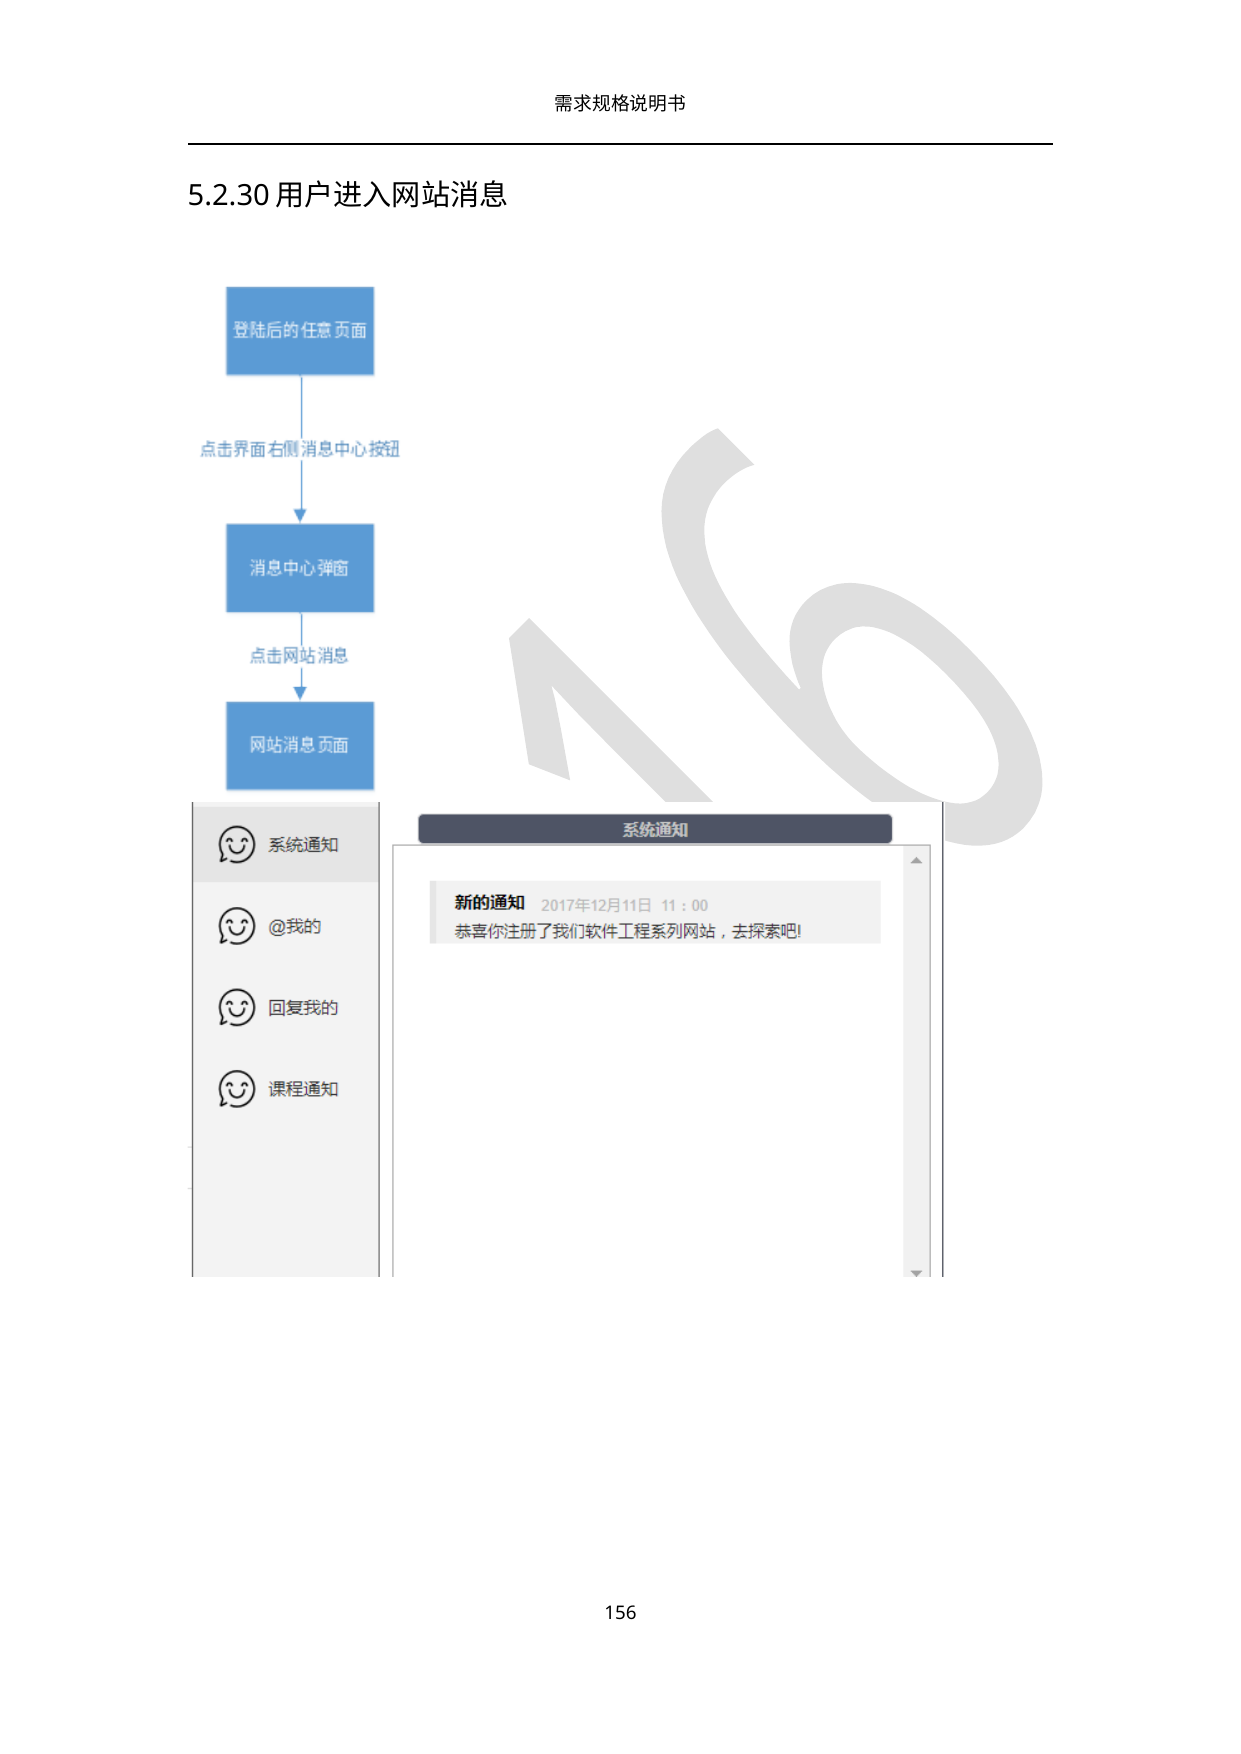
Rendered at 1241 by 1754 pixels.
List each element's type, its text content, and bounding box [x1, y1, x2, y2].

picture [187, 802, 946, 1277]
subtitle 用户进入网站消息 [187, 160, 1053, 225]
